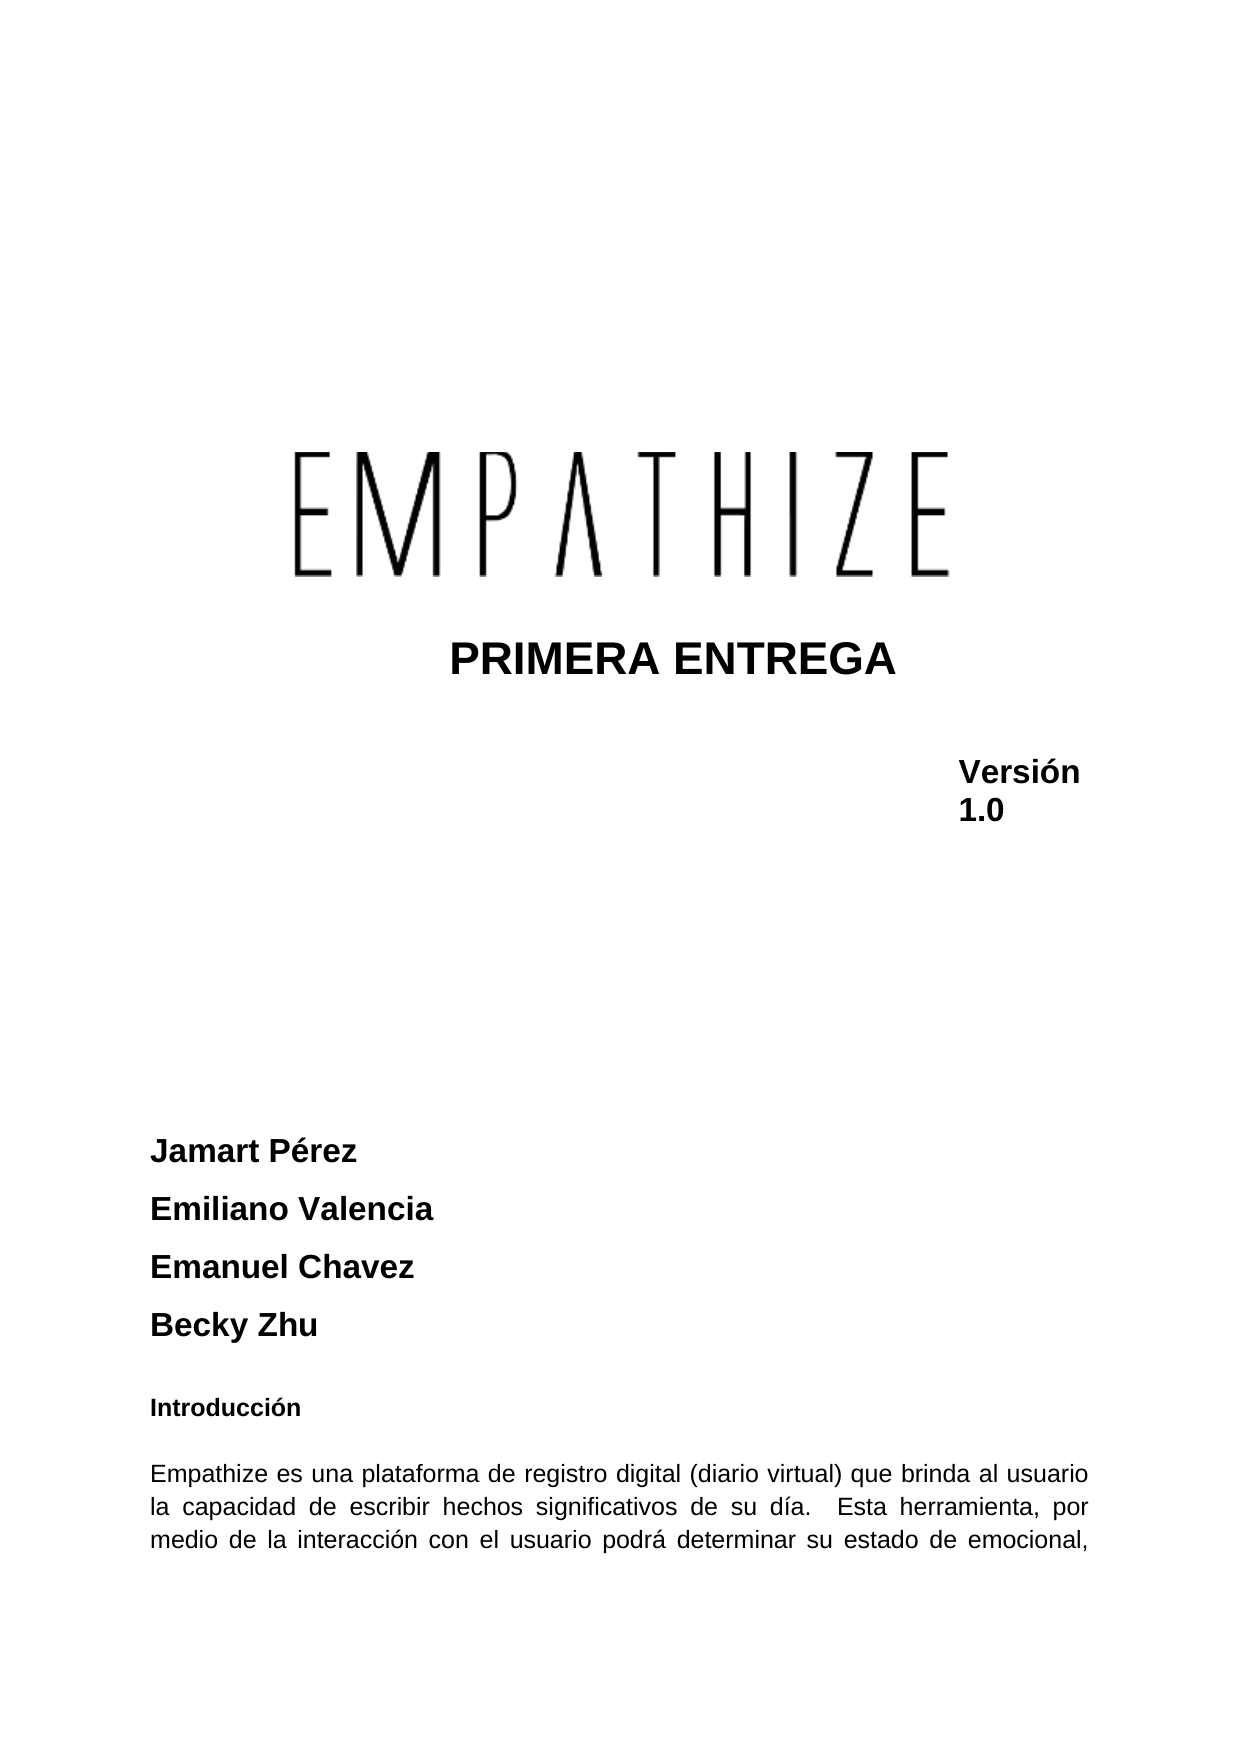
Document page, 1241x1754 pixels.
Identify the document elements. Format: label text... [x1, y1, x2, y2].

text Becky Zhu [150, 1305, 1067, 1343]
text PRIMERA ENTREGA [256, 632, 1090, 684]
text Emanuel Chavez [150, 1247, 1067, 1286]
picture [294, 452, 951, 577]
text Emiliano Valencia [150, 1189, 1067, 1227]
subtitle Versión 1.0 [958, 752, 1090, 829]
text Jamart Pérez [150, 1131, 1067, 1169]
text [150, 1459, 1090, 1554]
text Introducción [150, 1393, 1090, 1422]
